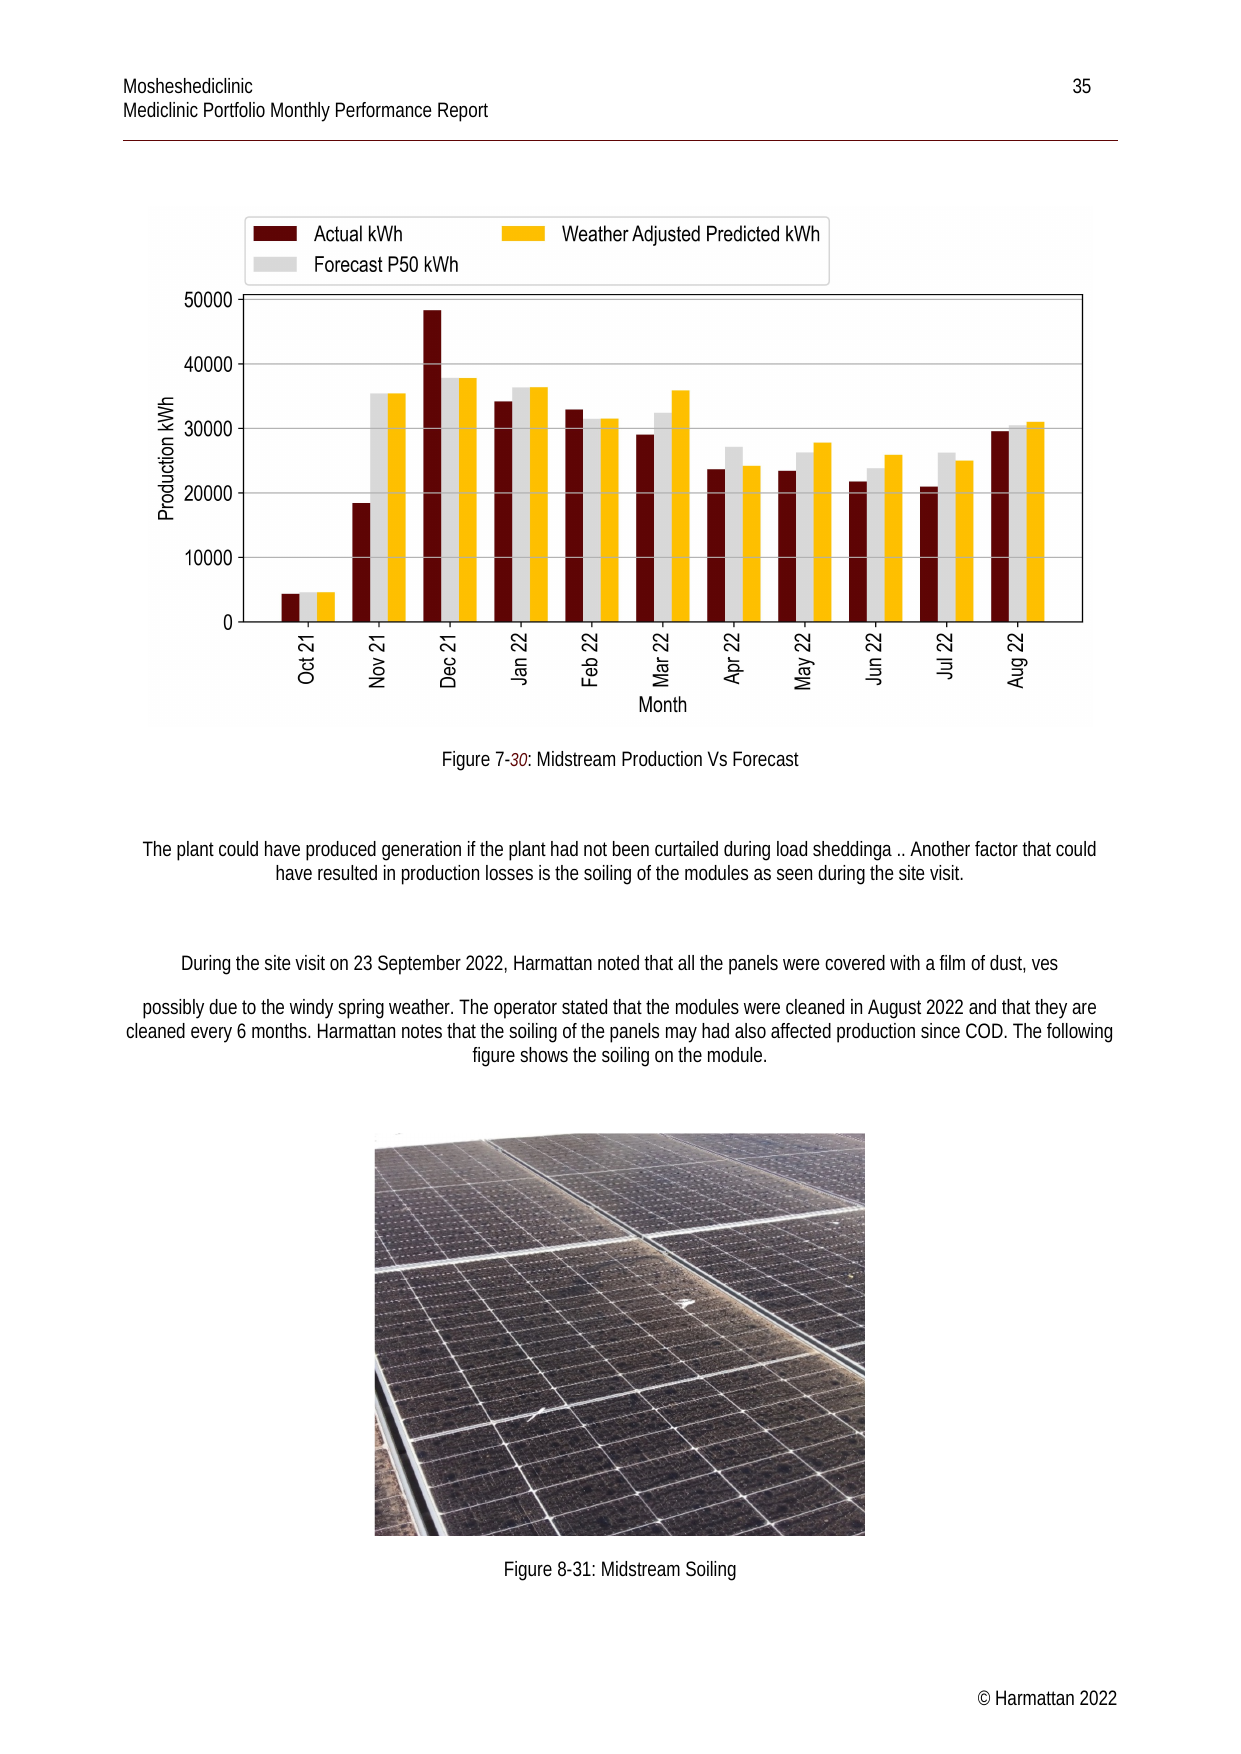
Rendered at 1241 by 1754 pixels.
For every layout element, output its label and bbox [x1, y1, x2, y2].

picture [375, 1134, 865, 1536]
picture [147, 206, 1093, 727]
